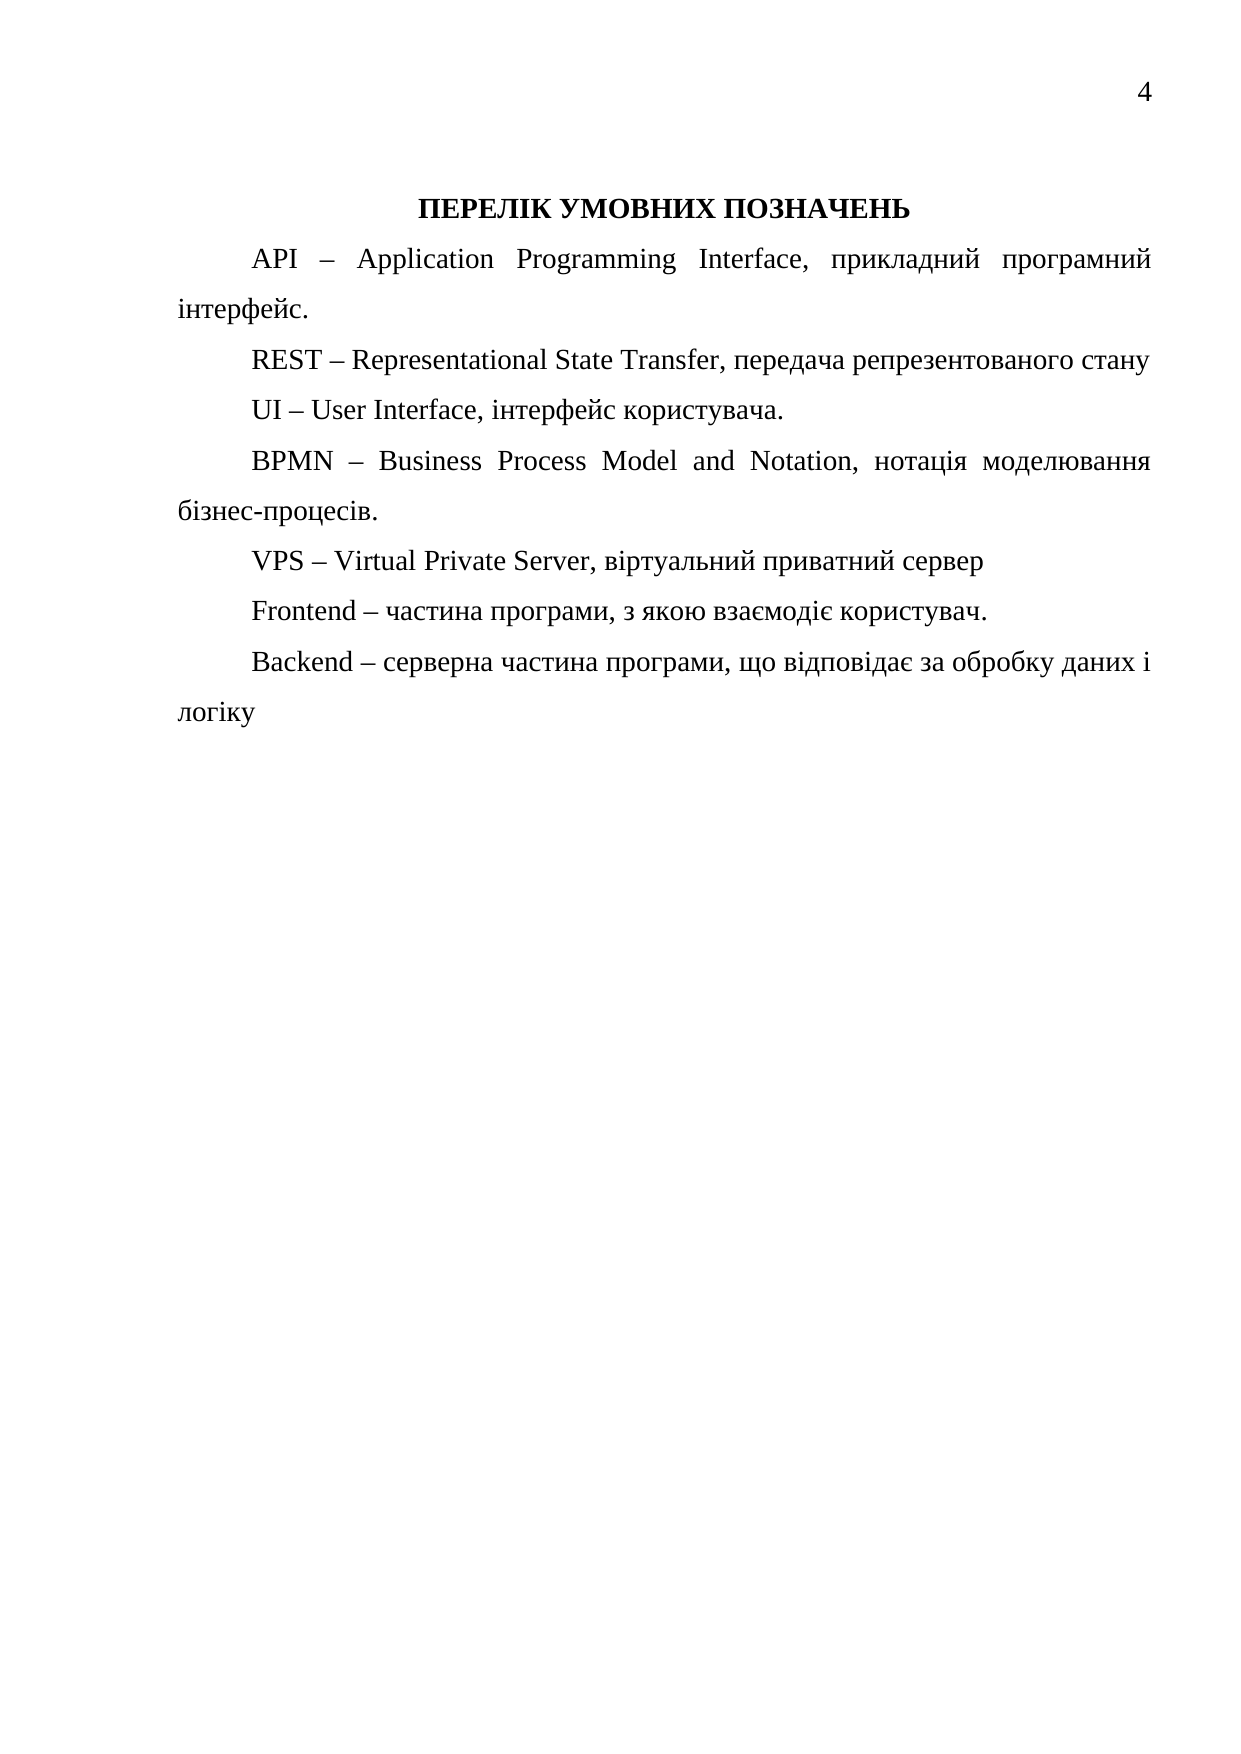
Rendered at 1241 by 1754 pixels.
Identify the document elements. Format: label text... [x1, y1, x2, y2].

text BPMN – Business Process Model and Notation, нотація моделювання бізнес-процесів. [177, 443, 1152, 526]
text Frontend – частина програми, з якою взаємодіє користувач. [177, 593, 1152, 627]
text VPS – Virtual Private Server, віртуальний приватний сервер [177, 543, 1152, 577]
text Backend – серверна частина програми, що відповідає за обробку даних і логіку [177, 644, 1152, 728]
text UI – User Interface, інтерфейс користувача. [177, 392, 1152, 426]
text REST – Representational State Transfer, передача репрезентованого стану [177, 342, 1152, 376]
text ПЕРЕЛІК УМОВНИХ ПОЗНАЧЕНЬ [177, 191, 1152, 224]
text API – Application Programming Interface, прикладний програмний інтерфейс. [177, 241, 1152, 325]
